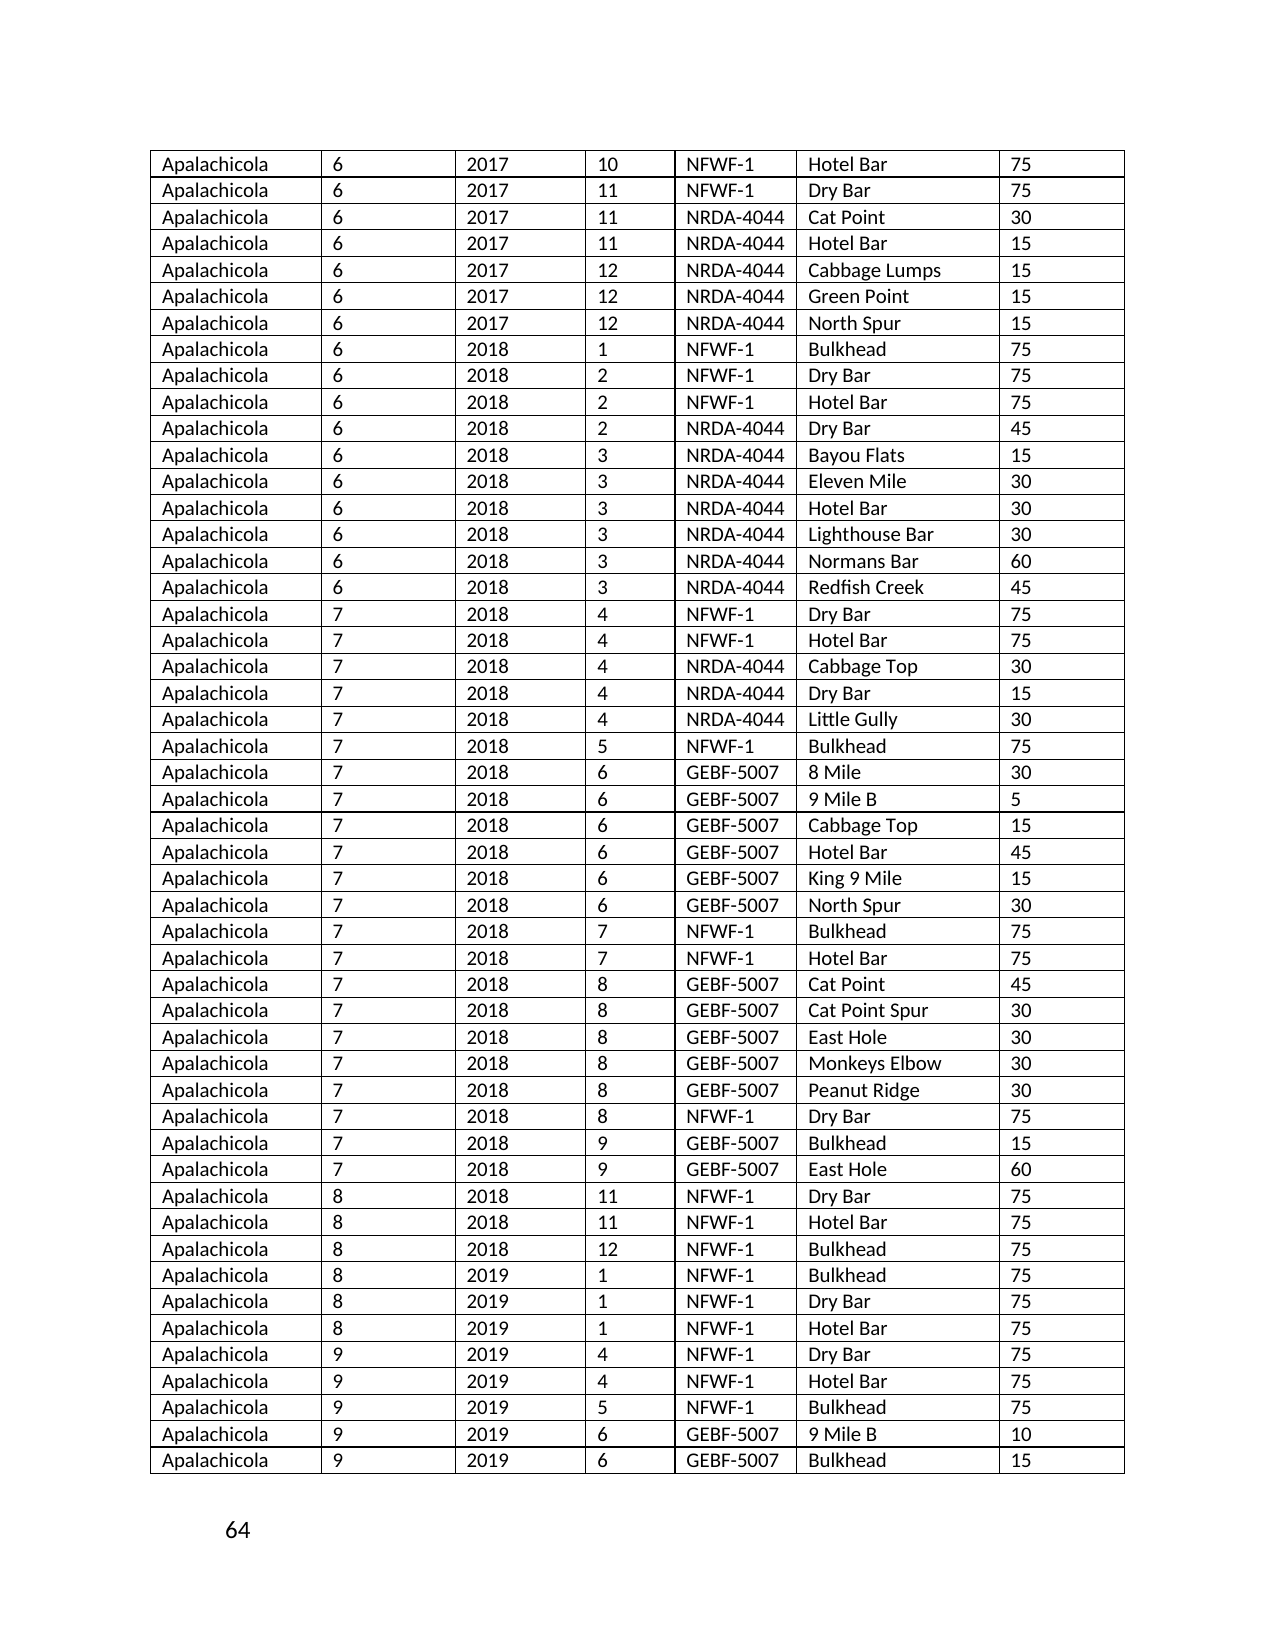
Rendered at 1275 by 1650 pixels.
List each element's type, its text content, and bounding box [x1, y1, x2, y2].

table_cell Apalachicola [151, 1183, 321, 1208]
table_cell 15 [1000, 283, 1124, 309]
table_cell 4 [586, 1368, 674, 1393]
table_cell 2018 [456, 1183, 585, 1208]
table_cell 11 [586, 204, 674, 229]
table_cell 6 [322, 151, 455, 176]
table_cell Apalachicola [151, 1368, 321, 1393]
table_cell 2018 [456, 1051, 585, 1076]
table_cell 8 [322, 1262, 455, 1288]
table_cell NFWF-1 [676, 1368, 796, 1393]
table_cell 2018 [456, 1024, 585, 1049]
table_cell 6 [586, 892, 674, 917]
table_cell Bulkhead [797, 733, 999, 758]
table_cell Apalachicola [151, 283, 321, 309]
table_cell 2018 [456, 865, 585, 891]
table_cell 2 [586, 389, 674, 414]
table_cell 45 [1000, 971, 1124, 997]
table_cell 6 [322, 178, 455, 203]
table_cell NRDA-4044 [676, 495, 796, 520]
table_cell 6 [322, 442, 455, 467]
table_cell Apalachicola [151, 204, 321, 229]
table_cell 2019 [456, 1342, 585, 1367]
table_cell Dry Bar [797, 1104, 999, 1129]
table_cell Dry Bar [797, 1183, 999, 1208]
table_cell NFWF-1 [676, 389, 796, 414]
table_cell 30 [1000, 760, 1124, 785]
table_cell Hotel Bar [797, 230, 999, 256]
table_cell Apalachicola [151, 998, 321, 1023]
table_cell 15 [1000, 813, 1124, 838]
table_cell NRDA-4044 [676, 574, 796, 600]
table_cell 75 [1000, 389, 1124, 414]
table_cell NFWF-1 [676, 1315, 796, 1341]
table_cell 9 [322, 1448, 455, 1473]
table_cell 2018 [456, 442, 585, 467]
table_cell Apalachicola [151, 601, 321, 626]
table_cell Apalachicola [151, 416, 321, 441]
table_cell 1 [586, 1289, 674, 1314]
table_cell 3 [586, 574, 674, 600]
table_cell 10 [586, 151, 674, 176]
table_cell Apalachicola [151, 389, 321, 414]
table_cell 12 [586, 1236, 674, 1261]
table_cell 3 [586, 548, 674, 573]
table_cell 2018 [456, 548, 585, 573]
table_cell 2018 [456, 1077, 585, 1102]
table_cell NFWF-1 [676, 1342, 796, 1367]
table_cell NRDA-4044 [676, 204, 796, 229]
table_cell 9 [586, 1156, 674, 1182]
table_cell 2017 [456, 283, 585, 309]
table_cell 2018 [456, 786, 585, 811]
table_cell 2018 [456, 627, 585, 653]
table_cell 2018 [456, 416, 585, 441]
table_cell Apalachicola [151, 760, 321, 785]
table_cell 3 [586, 495, 674, 520]
table_cell 7 [586, 945, 674, 970]
table_cell 2017 [456, 151, 585, 176]
table_cell NFWF-1 [676, 918, 796, 944]
table_cell 6 [322, 257, 455, 282]
table_cell 2018 [456, 469, 585, 494]
table_cell 3 [586, 469, 674, 494]
table_cell 9 [322, 1395, 455, 1420]
table_cell 2019 [456, 1448, 585, 1473]
table_cell Apalachicola [151, 151, 321, 176]
table_cell Apalachicola [151, 1448, 321, 1473]
table_cell 4 [586, 654, 674, 679]
table_cell 8 [322, 1183, 455, 1208]
table_cell 12 [586, 310, 674, 335]
table_cell Apalachicola [151, 1077, 321, 1102]
table_cell Apalachicola [151, 1342, 321, 1367]
table_cell 2018 [456, 813, 585, 838]
table_cell Apalachicola [151, 707, 321, 732]
table_cell 7 [322, 786, 455, 811]
table_cell 7 [322, 1077, 455, 1102]
table_cell 9 Mile B [797, 1421, 999, 1446]
table_cell Cabbage Top [797, 813, 999, 838]
table_cell Apalachicola [151, 178, 321, 203]
table_cell 30 [1000, 892, 1124, 917]
table_cell NFWF-1 [676, 601, 796, 626]
table_cell 15 [1000, 442, 1124, 467]
table_cell Apalachicola [151, 1262, 321, 1288]
table_cell Dry Bar [797, 1289, 999, 1314]
table_cell NRDA-4044 [676, 416, 796, 441]
table_cell 2018 [456, 945, 585, 970]
table_cell GEBF-5007 [676, 1024, 796, 1049]
table_cell 6 [322, 363, 455, 388]
table_cell 2018 [456, 971, 585, 997]
table_cell 7 [322, 813, 455, 838]
table_cell 15 [1000, 865, 1124, 891]
table_cell Hotel Bar [797, 151, 999, 176]
table_cell East Hole [797, 1156, 999, 1182]
table_cell Apalachicola [151, 918, 321, 944]
table_cell Cat Point [797, 971, 999, 997]
table_cell 75 [1000, 601, 1124, 626]
table_cell 6 [322, 204, 455, 229]
table_cell Apalachicola [151, 1209, 321, 1235]
table_cell 2019 [456, 1262, 585, 1288]
table_cell 8 [586, 1024, 674, 1049]
table_cell NFWF-1 [676, 1183, 796, 1208]
table_cell Apalachicola [151, 733, 321, 758]
table_cell Apalachicola [151, 336, 321, 362]
table_cell 2018 [456, 1104, 585, 1129]
table_cell 6 [586, 786, 674, 811]
table_cell Apalachicola [151, 495, 321, 520]
table_cell 75 [1000, 151, 1124, 176]
table_cell 4 [586, 680, 674, 706]
table_cell Apalachicola [151, 310, 321, 335]
table_cell GEBF-5007 [676, 1130, 796, 1155]
table_cell 8 [322, 1209, 455, 1235]
table_cell 2017 [456, 257, 585, 282]
table_cell 4 [586, 707, 674, 732]
table_cell 1 [586, 1315, 674, 1341]
table_cell 2018 [456, 918, 585, 944]
table_cell 2018 [456, 574, 585, 600]
table_cell 30 [1000, 998, 1124, 1023]
table_cell 75 [1000, 1236, 1124, 1261]
table_cell Little Gully [797, 707, 999, 732]
table_cell Bulkhead [797, 1262, 999, 1288]
table_cell Apalachicola [151, 1156, 321, 1182]
table_cell Apalachicola [151, 680, 321, 706]
table_cell Dry Bar [797, 178, 999, 203]
table_cell 30 [1000, 1077, 1124, 1102]
table_cell 7 [322, 760, 455, 785]
table_cell 7 [322, 680, 455, 706]
table_cell 45 [1000, 839, 1124, 864]
table_cell 11 [586, 1183, 674, 1208]
table_cell NRDA-4044 [676, 521, 796, 547]
table_cell 2017 [456, 230, 585, 256]
table_cell 2019 [456, 1421, 585, 1446]
table_cell 7 [322, 918, 455, 944]
table_cell NRDA-4044 [676, 442, 796, 467]
table_cell Cabbage Lumps [797, 257, 999, 282]
table_cell 9 Mile B [797, 786, 999, 811]
table_cell 2018 [456, 363, 585, 388]
table_cell 2018 [456, 707, 585, 732]
table_cell Apalachicola [151, 813, 321, 838]
table_cell 6 [322, 310, 455, 335]
table_cell Hotel Bar [797, 839, 999, 864]
table_cell 75 [1000, 1342, 1124, 1367]
table_cell 4 [586, 601, 674, 626]
table_cell 6 [322, 389, 455, 414]
table_cell Dry Bar [797, 1342, 999, 1367]
table_cell NFWF-1 [676, 178, 796, 203]
table_cell 30 [1000, 521, 1124, 547]
table_cell 2018 [456, 1130, 585, 1155]
table_cell 2018 [456, 1236, 585, 1261]
table_cell 30 [1000, 654, 1124, 679]
table_cell NRDA-4044 [676, 257, 796, 282]
table_cell Apalachicola [151, 1024, 321, 1049]
table_cell 6 [322, 548, 455, 573]
table_cell NRDA-4044 [676, 707, 796, 732]
table_cell 6 [322, 574, 455, 600]
table_cell Apalachicola [151, 1051, 321, 1076]
table_cell 7 [322, 998, 455, 1023]
table_cell Apalachicola [151, 230, 321, 256]
table_cell Apalachicola [151, 548, 321, 573]
table_cell NFWF-1 [676, 627, 796, 653]
table_cell Apalachicola [151, 1289, 321, 1314]
table_cell GEBF-5007 [676, 839, 796, 864]
table_cell 9 [322, 1342, 455, 1367]
table_cell Apalachicola [151, 945, 321, 970]
table_cell Apalachicola [151, 521, 321, 547]
table_cell 75 [1000, 1368, 1124, 1393]
table_cell 75 [1000, 945, 1124, 970]
table_cell Bulkhead [797, 1236, 999, 1261]
table_cell NFWF-1 [676, 1236, 796, 1261]
table_cell Hotel Bar [797, 495, 999, 520]
table_cell 8 [322, 1289, 455, 1314]
table_cell GEBF-5007 [676, 971, 796, 997]
table_cell Redfish Creek [797, 574, 999, 600]
table_cell 11 [586, 230, 674, 256]
table_cell North Spur [797, 892, 999, 917]
table_cell 3 [586, 442, 674, 467]
table_cell Apalachicola [151, 1104, 321, 1129]
table_cell 9 [322, 1368, 455, 1393]
table_cell NFWF-1 [676, 1289, 796, 1314]
table_cell 12 [586, 283, 674, 309]
table_cell 2019 [456, 1395, 585, 1420]
table_cell North Spur [797, 310, 999, 335]
table_cell 75 [1000, 1262, 1124, 1288]
table_cell 1 [586, 336, 674, 362]
table_cell Hotel Bar [797, 1209, 999, 1235]
table_cell GEBF-5007 [676, 892, 796, 917]
table_cell 2019 [456, 1289, 585, 1314]
table_cell 6 [586, 813, 674, 838]
table_cell NFWF-1 [676, 945, 796, 970]
table_cell 8 [322, 1236, 455, 1261]
table_cell 2018 [456, 654, 585, 679]
table_cell Apalachicola [151, 786, 321, 811]
table_cell 15 [1000, 310, 1124, 335]
table_cell 60 [1000, 1156, 1124, 1182]
table_cell 8 Mile [797, 760, 999, 785]
table_cell 75 [1000, 1183, 1124, 1208]
table_cell NFWF-1 [676, 363, 796, 388]
table_cell 4 [586, 1342, 674, 1367]
table_cell NFWF-1 [676, 1209, 796, 1235]
table_cell 75 [1000, 1104, 1124, 1129]
table_cell 5 [586, 1395, 674, 1420]
table_cell NFWF-1 [676, 733, 796, 758]
table_cell 2018 [456, 1209, 585, 1235]
table_cell Bulkhead [797, 918, 999, 944]
table_cell 7 [322, 1024, 455, 1049]
table_cell 8 [586, 1104, 674, 1129]
table_cell 2019 [456, 1315, 585, 1341]
table_cell 6 [586, 1448, 674, 1473]
table_cell 6 [322, 416, 455, 441]
table_cell 2018 [456, 680, 585, 706]
table_cell NRDA-4044 [676, 230, 796, 256]
table_cell 2017 [456, 310, 585, 335]
table_cell 6 [322, 230, 455, 256]
table_cell Peanut Ridge [797, 1077, 999, 1102]
table_cell 12 [586, 257, 674, 282]
table_cell GEBF-5007 [676, 1421, 796, 1446]
table_cell 11 [586, 1209, 674, 1235]
table_cell 6 [322, 283, 455, 309]
table_cell 2018 [456, 892, 585, 917]
table_cell NFWF-1 [676, 1262, 796, 1288]
table_cell Dry Bar [797, 601, 999, 626]
table_cell 7 [322, 1156, 455, 1182]
table_cell 75 [1000, 627, 1124, 653]
table_cell Hotel Bar [797, 627, 999, 653]
table_cell 30 [1000, 1024, 1124, 1049]
table_cell 30 [1000, 204, 1124, 229]
table_cell 75 [1000, 178, 1124, 203]
table_cell Apalachicola [151, 839, 321, 864]
table_cell 6 [586, 839, 674, 864]
table_cell 2017 [456, 178, 585, 203]
table_cell 6 [586, 1421, 674, 1446]
table_cell NFWF-1 [676, 151, 796, 176]
table_cell 2017 [456, 204, 585, 229]
table_cell 2018 [456, 389, 585, 414]
table_cell 9 [586, 1130, 674, 1155]
table_cell 10 [1000, 1421, 1124, 1446]
table_cell 4 [586, 627, 674, 653]
table_cell 7 [586, 918, 674, 944]
table_cell 8 [586, 1051, 674, 1076]
table_cell Dry Bar [797, 680, 999, 706]
table_cell 2019 [456, 1368, 585, 1393]
table_cell 2018 [456, 839, 585, 864]
table_cell 2 [586, 363, 674, 388]
table_cell Apalachicola [151, 654, 321, 679]
table_cell 8 [586, 998, 674, 1023]
table_cell Apalachicola [151, 1130, 321, 1155]
table_cell Apalachicola [151, 971, 321, 997]
table_cell 7 [322, 733, 455, 758]
table_cell 2018 [456, 336, 585, 362]
table_cell 2018 [456, 495, 585, 520]
table_cell 7 [322, 945, 455, 970]
table_cell 60 [1000, 548, 1124, 573]
table_cell 7 [322, 627, 455, 653]
table_cell 75 [1000, 733, 1124, 758]
table_cell Bulkhead [797, 1130, 999, 1155]
table_cell Eleven Mile [797, 469, 999, 494]
table_cell 8 [586, 971, 674, 997]
table_cell Dry Bar [797, 363, 999, 388]
table_cell 2018 [456, 998, 585, 1023]
table_cell Hotel Bar [797, 1368, 999, 1393]
table_cell Apalachicola [151, 1315, 321, 1341]
table_cell 5 [586, 733, 674, 758]
table_cell King 9 Mile [797, 865, 999, 891]
table_cell 7 [322, 707, 455, 732]
table_cell 7 [322, 1104, 455, 1129]
table_cell 75 [1000, 918, 1124, 944]
table_cell Bulkhead [797, 1448, 999, 1473]
table_cell 11 [586, 178, 674, 203]
table_cell GEBF-5007 [676, 760, 796, 785]
table_cell NFWF-1 [676, 1395, 796, 1420]
table_cell Apalachicola [151, 1395, 321, 1420]
table_cell 15 [1000, 257, 1124, 282]
table_cell 75 [1000, 1315, 1124, 1341]
table_cell 2 [586, 416, 674, 441]
table_cell 15 [1000, 1448, 1124, 1473]
table_cell Green Point [797, 283, 999, 309]
table_cell 6 [322, 336, 455, 362]
table_cell 7 [322, 1130, 455, 1155]
table_cell GEBF-5007 [676, 1156, 796, 1182]
table_cell NFWF-1 [676, 1104, 796, 1129]
table_cell Apalachicola [151, 363, 321, 388]
table_cell 30 [1000, 1051, 1124, 1076]
table_cell GEBF-5007 [676, 865, 796, 891]
table_cell 6 [322, 495, 455, 520]
table_cell 7 [322, 1051, 455, 1076]
table_cell 2018 [456, 521, 585, 547]
table_cell Bulkhead [797, 1395, 999, 1420]
table_cell 7 [322, 839, 455, 864]
table_cell 75 [1000, 1395, 1124, 1420]
table_cell NRDA-4044 [676, 654, 796, 679]
table_cell East Hole [797, 1024, 999, 1049]
table_cell Apalachicola [151, 257, 321, 282]
table_cell NRDA-4044 [676, 469, 796, 494]
table_cell GEBF-5007 [676, 1051, 796, 1076]
table_cell 6 [586, 865, 674, 891]
table_cell Apalachicola [151, 442, 321, 467]
table_cell 7 [322, 892, 455, 917]
table_cell Hotel Bar [797, 945, 999, 970]
table_cell Apalachicola [151, 627, 321, 653]
table_cell Apalachicola [151, 469, 321, 494]
table_cell 6 [322, 521, 455, 547]
table_cell 8 [322, 1315, 455, 1341]
table_cell 45 [1000, 416, 1124, 441]
table_cell Apalachicola [151, 574, 321, 600]
table_cell 2018 [456, 1156, 585, 1182]
table_cell Apalachicola [151, 865, 321, 891]
table_cell Lighthouse Bar [797, 521, 999, 547]
table_cell 9 [322, 1421, 455, 1446]
table_cell 6 [322, 469, 455, 494]
table_cell Hotel Bar [797, 389, 999, 414]
table_cell Normans Bar [797, 548, 999, 573]
table_cell Apalachicola [151, 1236, 321, 1261]
table_cell 75 [1000, 363, 1124, 388]
table_cell GEBF-5007 [676, 813, 796, 838]
table_cell NFWF-1 [676, 336, 796, 362]
table_cell 1 [586, 1262, 674, 1288]
table_cell Bayou Flats [797, 442, 999, 467]
table_cell GEBF-5007 [676, 786, 796, 811]
table_cell 7 [322, 865, 455, 891]
table_cell NRDA-4044 [676, 548, 796, 573]
table_cell NRDA-4044 [676, 283, 796, 309]
table_cell 75 [1000, 1289, 1124, 1314]
table_cell 2018 [456, 733, 585, 758]
table_cell GEBF-5007 [676, 1448, 796, 1473]
table_cell 15 [1000, 230, 1124, 256]
table_cell Cat Point [797, 204, 999, 229]
table_cell 6 [586, 760, 674, 785]
table_cell 2018 [456, 760, 585, 785]
table_cell 8 [586, 1077, 674, 1102]
table_cell 7 [322, 971, 455, 997]
table_cell 15 [1000, 680, 1124, 706]
table_cell 2018 [456, 601, 585, 626]
table_cell 75 [1000, 336, 1124, 362]
table_cell Apalachicola [151, 1421, 321, 1446]
table_cell NRDA-4044 [676, 680, 796, 706]
table_cell Apalachicola [151, 892, 321, 917]
table_cell Cat Point Spur [797, 998, 999, 1023]
table_cell Dry Bar [797, 416, 999, 441]
table_cell 30 [1000, 707, 1124, 732]
table_cell 5 [1000, 786, 1124, 811]
table_cell Monkeys Elbow [797, 1051, 999, 1076]
table_cell 45 [1000, 574, 1124, 600]
table_cell 30 [1000, 495, 1124, 520]
table_cell 7 [322, 601, 455, 626]
table_cell 30 [1000, 469, 1124, 494]
table_cell 7 [322, 654, 455, 679]
table_cell NRDA-4044 [676, 310, 796, 335]
table_cell GEBF-5007 [676, 1077, 796, 1102]
table_cell 15 [1000, 1130, 1124, 1155]
table_cell Cabbage Top [797, 654, 999, 679]
table_cell 3 [586, 521, 674, 547]
table_cell GEBF-5007 [676, 998, 796, 1023]
table_cell Bulkhead [797, 336, 999, 362]
table_cell 75 [1000, 1209, 1124, 1235]
table_cell Hotel Bar [797, 1315, 999, 1341]
